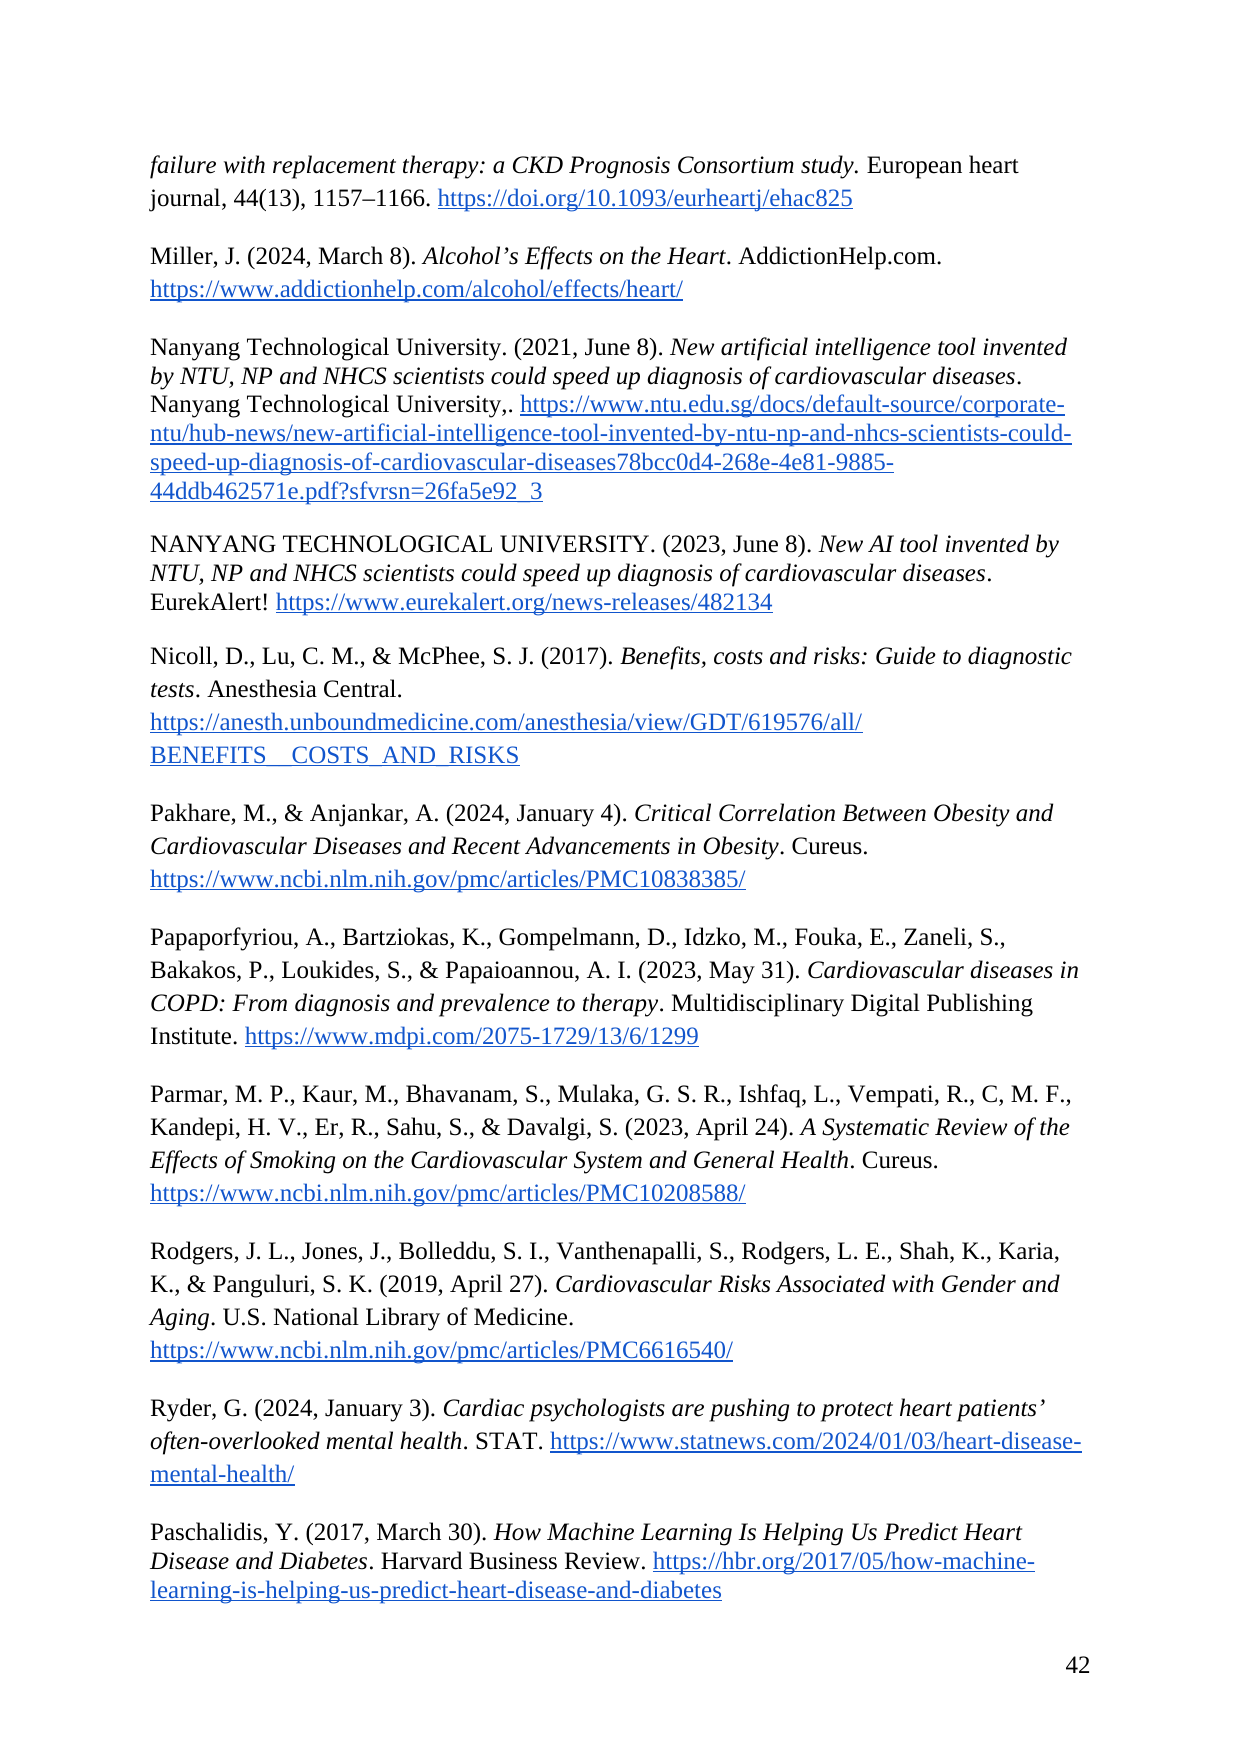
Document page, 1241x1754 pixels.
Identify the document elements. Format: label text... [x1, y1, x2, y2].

text Rodgers, J. L., Jones, J., Bolleddu, S. I., Vanthenapalli, S., Rodgers, L. E., Shah, K., Karia, K., & Panguluri, S. K. (2019, April 27). Cardiovascular Risks Associated with Gender and Aging. U.S. National Library of Medicine. https://www.ncbi.nlm.nih.gov/pmc/articles/PMC6616540/ [150, 1236, 1090, 1364]
text Pakhare, M., & Anjankar, A. (2024, January 4). Critical Correlation Between Obesity and Cardiovascular Diseases and Recent Advancements in Obesity. Cureus. https://www.ncbi.nlm.nih.gov/pmc/articles/PMC10838385/ [150, 798, 1090, 893]
text Ryder, G. (2024, January 3). Cardiac psychologists are pushing to protect heart patients’ often-overlooked mental health. STAT. https://www.statnews.com/2024/01/03/heart-disease-mental-health/ [150, 1393, 1090, 1488]
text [150, 150, 1090, 212]
text Nicoll, D., Lu, C. M., & McPhee, S. J. (2017). Benefits, costs and risks: Guide to diagnostic tests. Anesthesia Central. https://anesth.unboundmedicine.com/anesthesia/view/GDT/619576/all/BENEFITS__COSTS_AND_RISKS [150, 641, 1090, 769]
text Parmar, M. P., Kaur, M., Bhavanam, S., Mulaka, G. S. R., Ishfaq, L., Vempati, R., C, M. F., Kandepi, H. V., Er, R., Sahu, S., & Davalgi, S. (2023, April 24). A Systematic Review of the Effects of Smoking on the Cardiovascular System and General Health. Cureus. https://www.ncbi.nlm.nih.gov/pmc/articles/PMC10208588/ [150, 1079, 1090, 1207]
text Paschalidis, Y. (2017, March 30). How Machine Learning Is Helping Us Predict Heart Disease and Diabetes. Harvard Business Review. https://hbr.org/2017/05/how-machine-learning-is-helping-us-predict-heart-disease-and-diabetes [150, 1517, 1090, 1603]
text Nanyang Technological University. (2021, June 8). New artificial intelligence tool invented by NTU, NP and NHCS scientists could speed up diagnosis of cardiovascular diseases. Nanyang Technological University,. https://www.ntu.edu.sg/docs/default-source/corporate-ntu/hub-news/new-artificial-intelligence-tool-invented-by-ntu-np-and-nhcs-scientists-could-speed-up-diagnosis-of-cardiovascular-diseases78bcc0d4-268e-4e81-9885-44ddb462571e.pdf?sfvrsn=26fa5e92_3 [150, 332, 1090, 504]
text Miller, J. (2024, March 8). Alcohol’s Effects on the Heart. AddictionHelp.com. https://www.addictionhelp.com/alcohol/effects/heart/ [150, 241, 1090, 303]
text Papaporfyriou, A., Bartziokas, K., Gompelmann, D., Idzko, M., Fouka, E., Zaneli, S., Bakakos, P., Loukides, S., & Papaioannou, A. I. (2023, May 31). Cardiovascular diseases in COPD: From diagnosis and prevalence to therapy. Multidisciplinary Digital Publishing Institute. https://www.mdpi.com/2075-1729/13/6/1299 [150, 922, 1090, 1050]
text NANYANG TECHNOLOGICAL UNIVERSITY. (2023, June 8). New AI tool invented by NTU, NP and NHCS scientists could speed up diagnosis of cardiovascular diseases. EurekAlert! https://www.eurekalert.org/news-releases/482134 [150, 529, 1090, 616]
